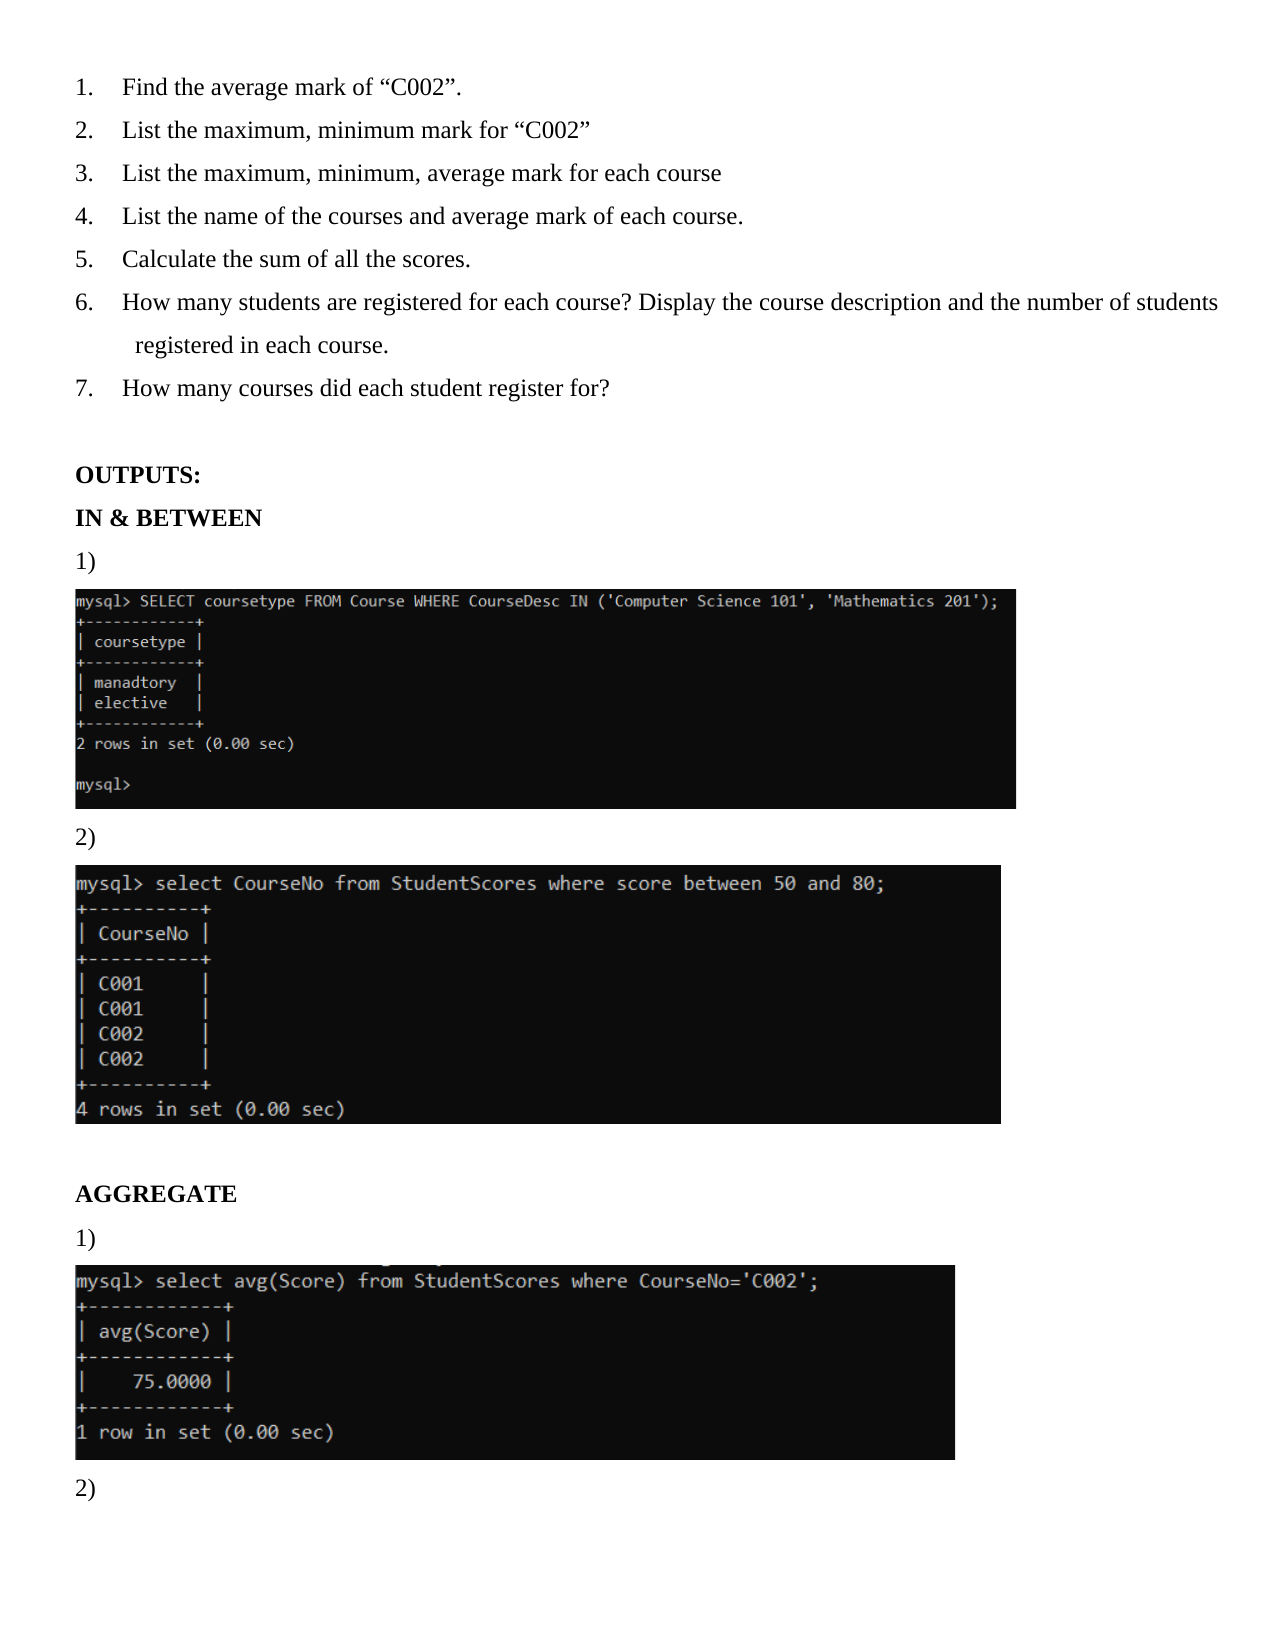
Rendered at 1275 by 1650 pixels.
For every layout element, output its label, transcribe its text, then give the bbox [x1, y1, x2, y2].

text OUTPUTS: [75, 460, 1237, 488]
list Find the average mark of “C002”. [75, 72, 1237, 100]
list List the name of the courses and average mark of each course. [75, 201, 1237, 230]
list List the maximum, minimum, average mark for each course [75, 158, 1237, 187]
picture [75, 589, 1017, 809]
text 1) [75, 1223, 1237, 1251]
text 2) [75, 1473, 1237, 1501]
list How many courses did each student register for? [75, 373, 1237, 402]
text 2) [75, 822, 1237, 851]
text 1) [75, 546, 1237, 575]
list Calculate the sum of all the scores. [75, 244, 1237, 273]
text IN & BETWEEN [75, 503, 1237, 532]
list How many students are registered for each course? Display the course description and the number of students registered in each course. [75, 287, 1237, 359]
picture [75, 1265, 956, 1460]
list List the maximum, minimum mark for “C002” [75, 115, 1237, 143]
text AGGREGATE [75, 1179, 1237, 1208]
picture [75, 865, 1001, 1124]
